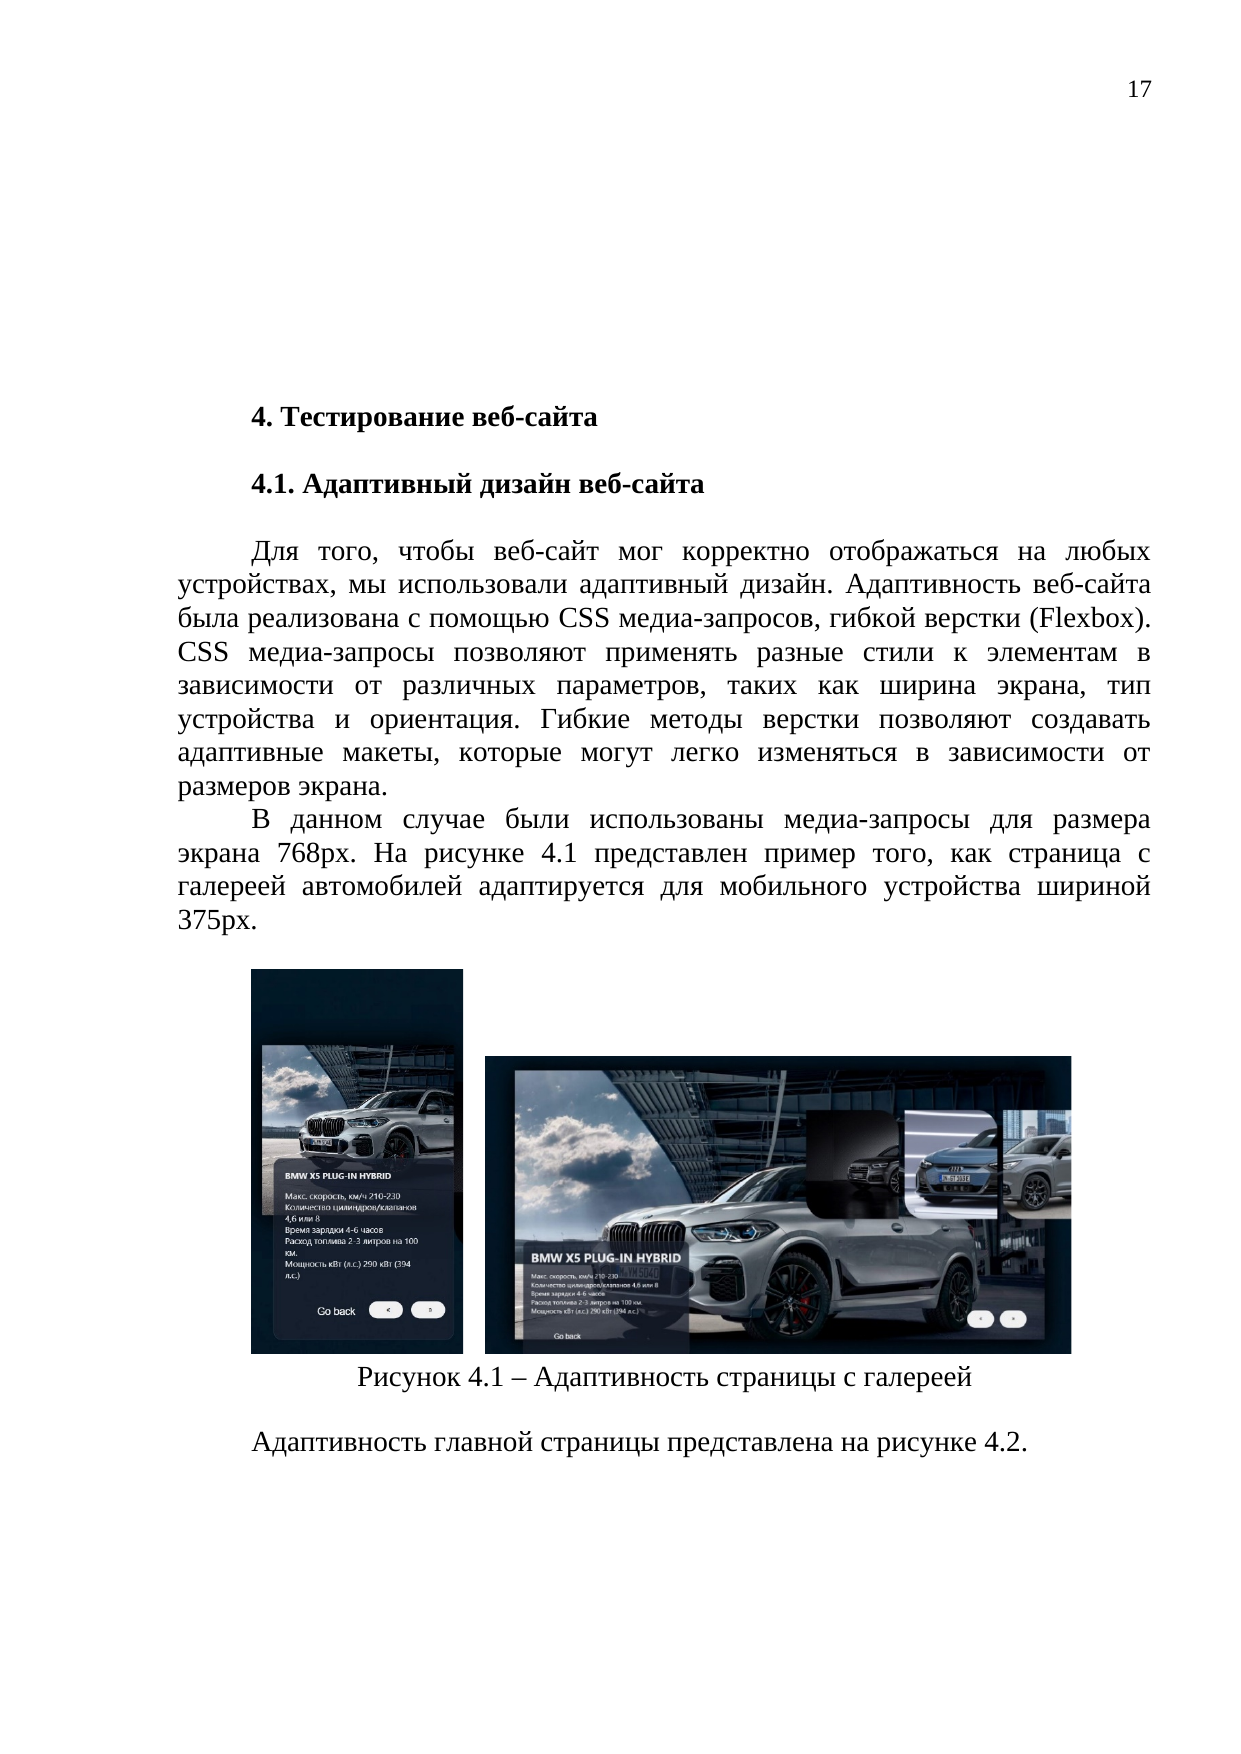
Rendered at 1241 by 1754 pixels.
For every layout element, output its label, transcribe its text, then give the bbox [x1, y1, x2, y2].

text 4. Тестирование веб-сайта [177, 399, 1152, 432]
picture [485, 1056, 1072, 1354]
text Рисунок 4.1 – Адаптивность страницы с галереей [177, 1359, 1152, 1392]
picture [251, 969, 464, 1354]
text 4.1. Адаптивный дизайн веб-сайта [177, 466, 1152, 499]
text Адаптивность главной страницы представлена на рисунке 4.2. [177, 1424, 1152, 1457]
text Для того, чтобы веб-сайт мог корректно отображаться на любых устройствах, мы использовали адаптивный дизайн. Адаптивность веб-сайта была реализована с помощью CSS медиа-запросов, гибкой верстки (Flexbox). CSS медиа-запросы позволяют применять разные стили к элементам в зависимости от различных параметров, таких как ширина экрана, тип устройства и ориентация. Гибкие методы верстки позволяют создавать адаптивные макеты, которые могут легко изменяться в зависимости от размеров экрана. [177, 533, 1152, 801]
text В данном случае были использованы медиа-запросы для размера экрана 768px. На рисунке 4.1 представлен пример того, как страница с галереей автомобилей адаптируется для мобильного устройства шириной 375px. [177, 801, 1152, 936]
